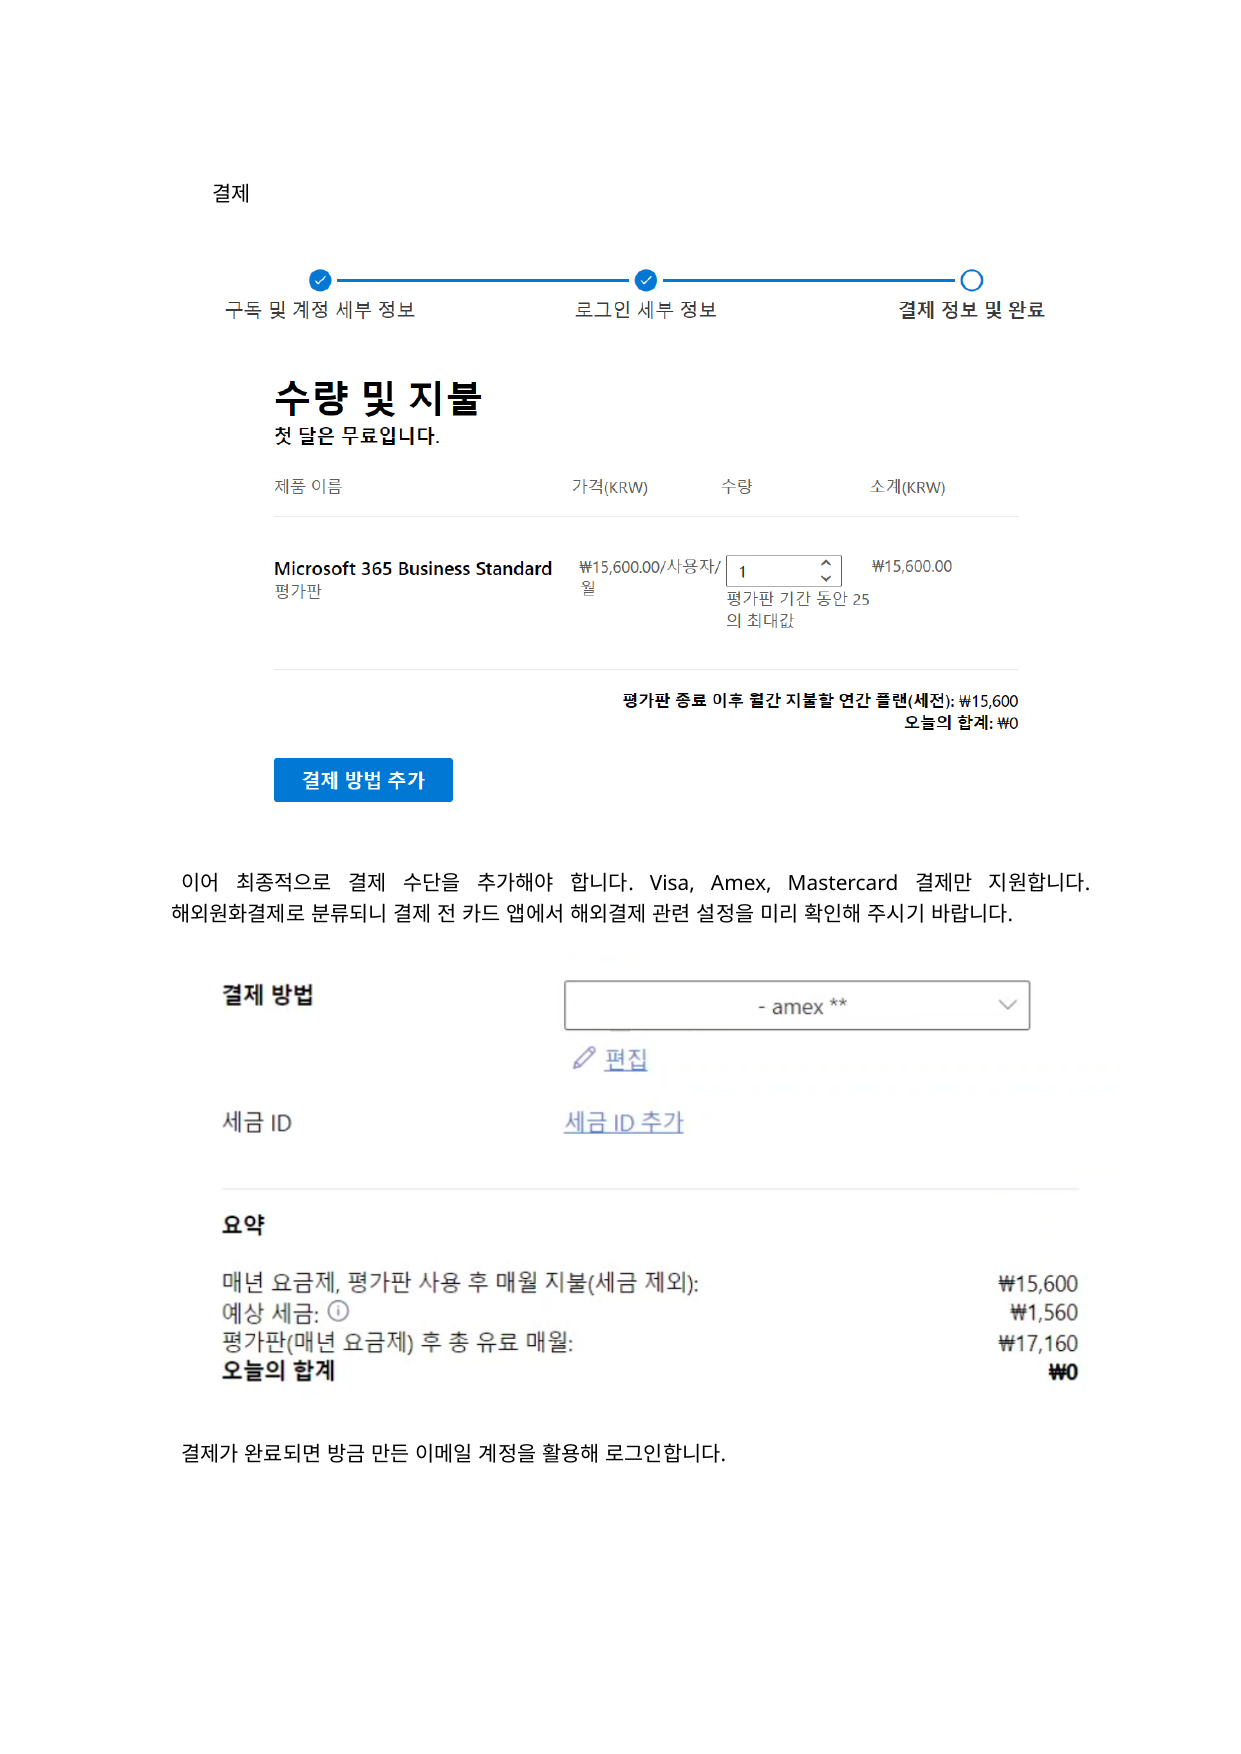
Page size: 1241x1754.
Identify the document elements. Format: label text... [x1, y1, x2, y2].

subtitle 결제 [212, 177, 1090, 207]
picture [181, 955, 1122, 1410]
picture [181, 226, 1122, 839]
text 이어 최종적으로 결제 수단을 추가해야 합니다. Visa, Amex, Mastercard 결제만 지원합니다. 해외원화결제로 분류되니 결제 전 카드 앱에서 해외결제 관련 설정을 미리 확인해 주시기 바랍니다. [171, 867, 1090, 927]
text 결제가 완료되면 방금 만든 이메일 계정을 활용해 로그인합니다. [171, 1438, 1090, 1468]
